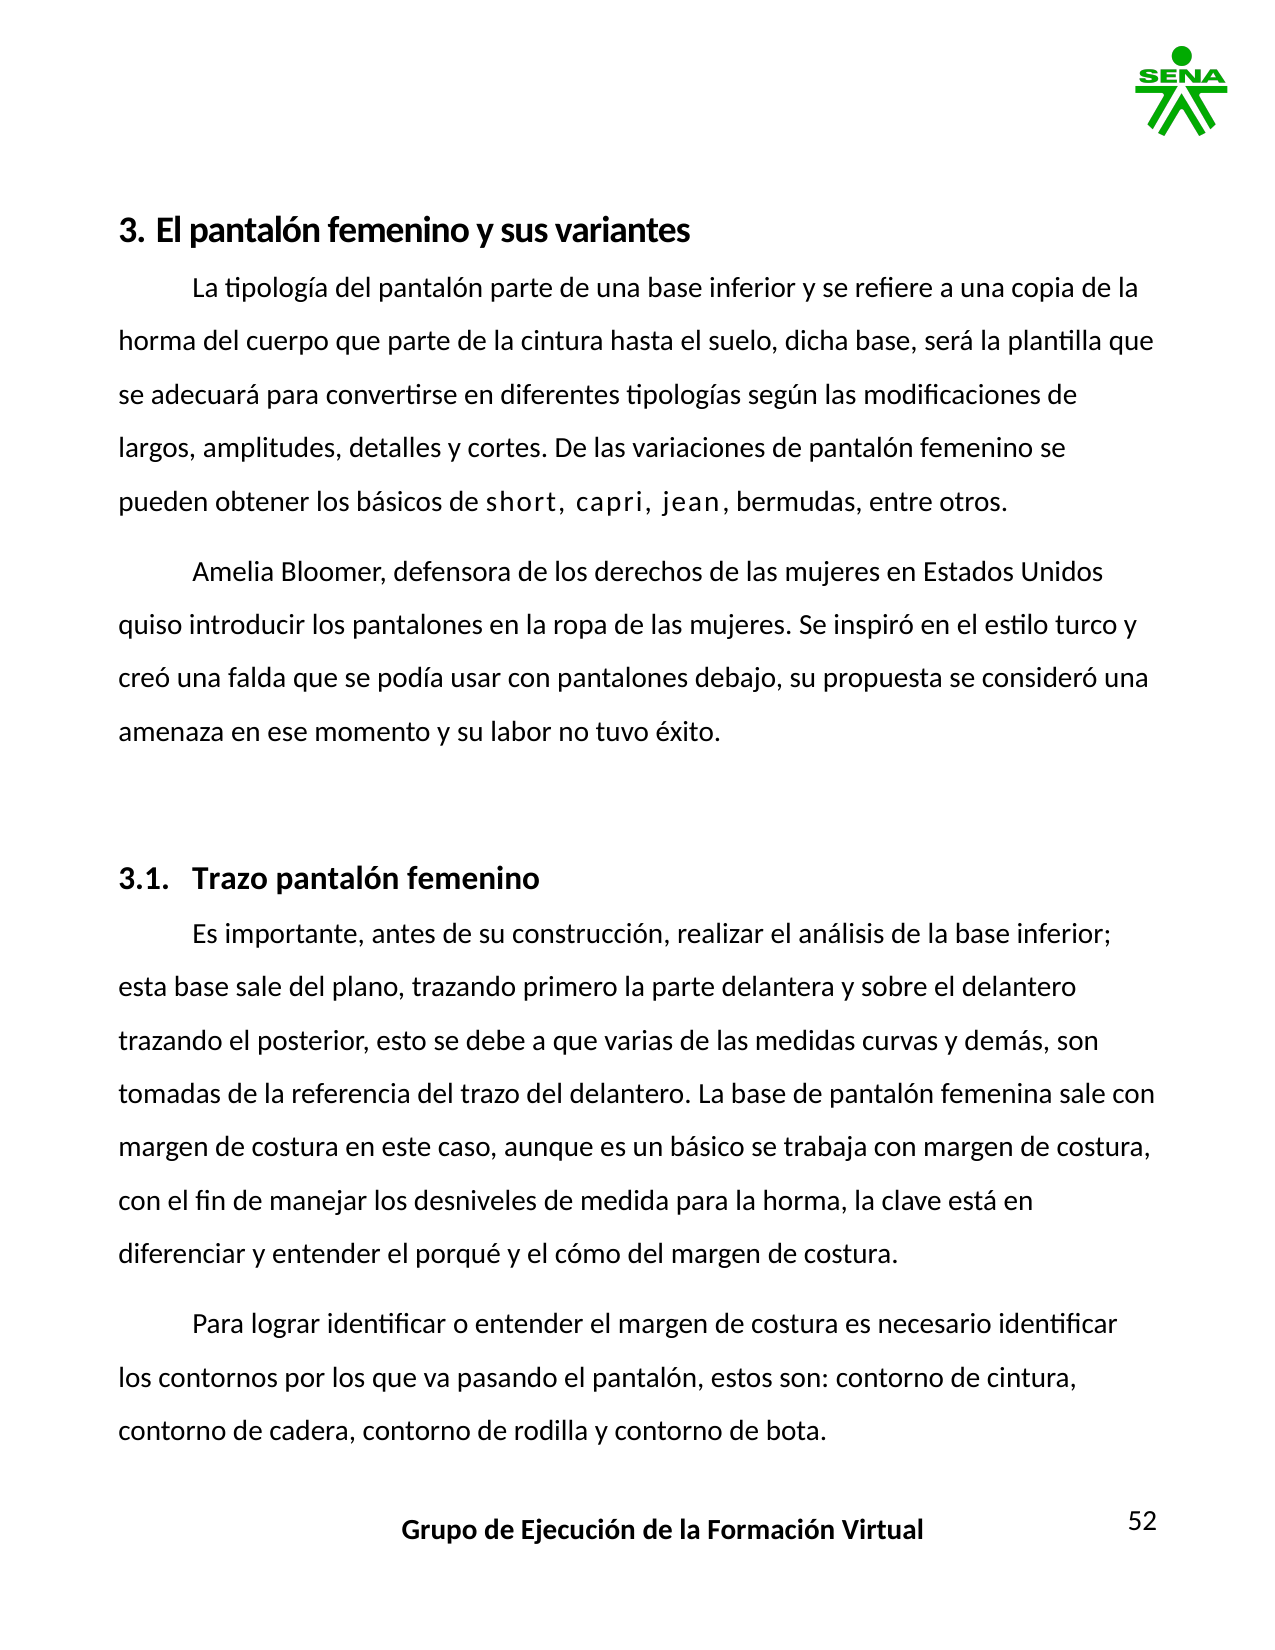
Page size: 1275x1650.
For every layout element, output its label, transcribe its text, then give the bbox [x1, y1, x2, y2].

picture [1135, 46, 1228, 136]
subtitle El pantalón femenino y sus variantes [118, 206, 1157, 252]
subtitle Trazo pantalón femenino [118, 857, 1157, 898]
text La tipología del pantalón parte de una base inferior y se refiere a una copia de la horma del cuerpo que parte de la cintura hasta el suelo, dicha base, será la plantilla que se adecuará para convertirse en diferentes tipologías según las modificaciones de largos, amplitudes, detalles y cortes. De las variaciones de pantalón femenino se pueden obtener los básicos de short, capri, jean, bermudas, entre otros. [118, 269, 1157, 518]
text Es importante, antes de su construcción, realizar el análisis de la base inferior; esta base sale del plano, trazando primero la parte delantera y sobre el delantero trazando el posterior, esto se debe a que varias de las medidas curvas y demás, son tomadas de la referencia del trazo del delantero. La base de pantalón femenina sale con margen de costura en este caso, aunque es un básico se trabaja con margen de costura, con el fin de manejar los desniveles de medida para la horma, la clave está en diferenciar y entender el porqué y el cómo del margen de costura. [118, 915, 1157, 1271]
text Amelia Bloomer, defensora de los derechos de las mujeres en Estados Unidos quiso introducir los pantalones en la ropa de las mujeres. Se inspiró en el estilo turco y creó una falda que se podía usar con pantalones debajo, su propuesta se consideró una amenaza en ese momento y su labor no tuvo éxito. [118, 553, 1157, 749]
text Para lograr identificar o entender el margen de costura es necesario identificar los contornos por los que va pasando el pantalón, estos son: contorno de cintura, contorno de cadera, contorno de rodilla y contorno de bota. [118, 1306, 1157, 1448]
